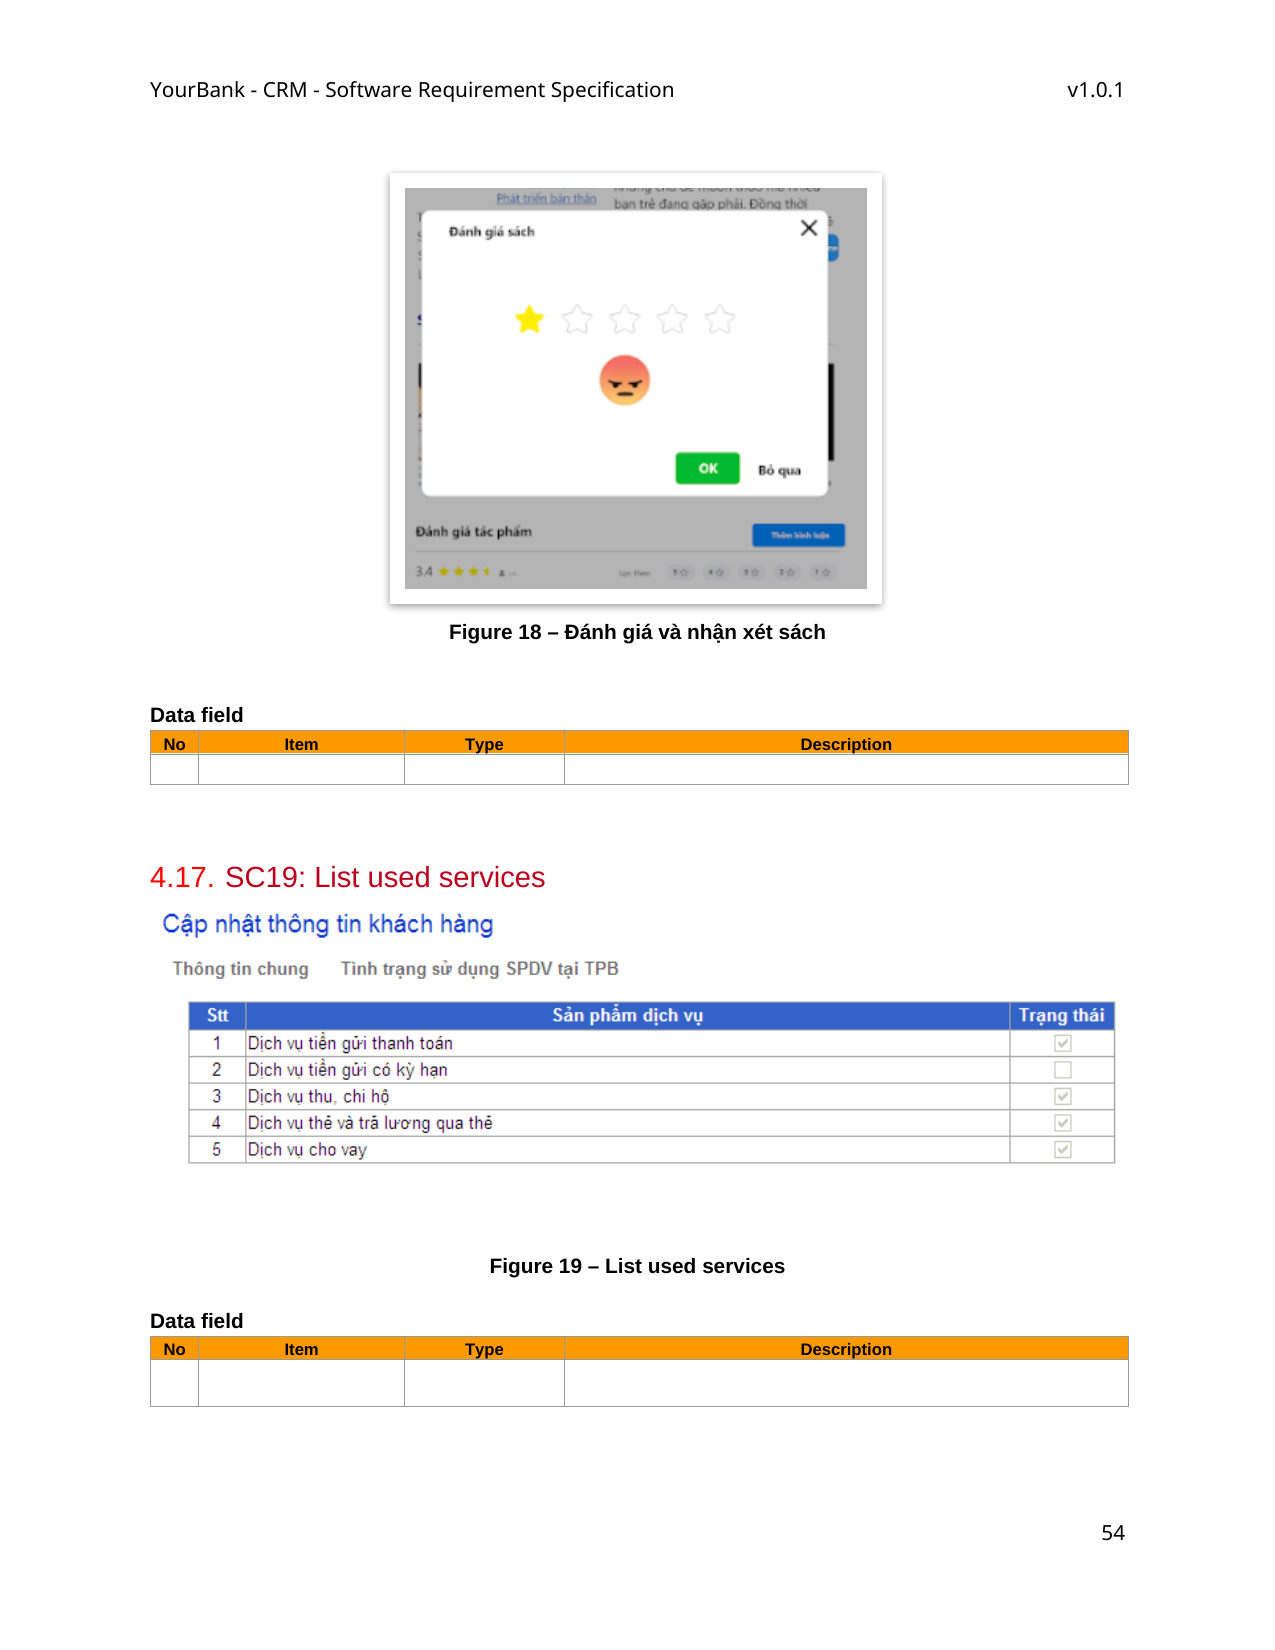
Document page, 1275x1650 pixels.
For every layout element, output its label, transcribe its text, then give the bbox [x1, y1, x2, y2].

text Data field [150, 702, 1125, 726]
text Data field [150, 1308, 1125, 1332]
subtitle SC19: List used services [150, 860, 1125, 894]
table_cell [565, 1360, 1128, 1406]
table_cell [199, 1360, 404, 1406]
table_cell [565, 755, 1128, 784]
table_header Description [565, 731, 1128, 753]
table_header No [151, 1337, 198, 1359]
text Figure 19 – List used services [150, 1253, 1125, 1277]
text Figure 18 – Đánh giá và nhận xét sách [150, 620, 1125, 644]
table_header Item [199, 731, 404, 753]
picture [405, 188, 867, 589]
table_cell [405, 755, 564, 784]
table_header No [151, 731, 198, 753]
table_cell [151, 755, 198, 784]
picture [150, 898, 1125, 1250]
table_header Type [405, 731, 564, 753]
table_header Type [405, 1337, 564, 1359]
table_header Description [565, 1337, 1128, 1359]
table_header Item [199, 1337, 404, 1359]
table_cell [199, 755, 404, 784]
table_cell [151, 1360, 198, 1406]
table_cell [405, 1360, 564, 1406]
